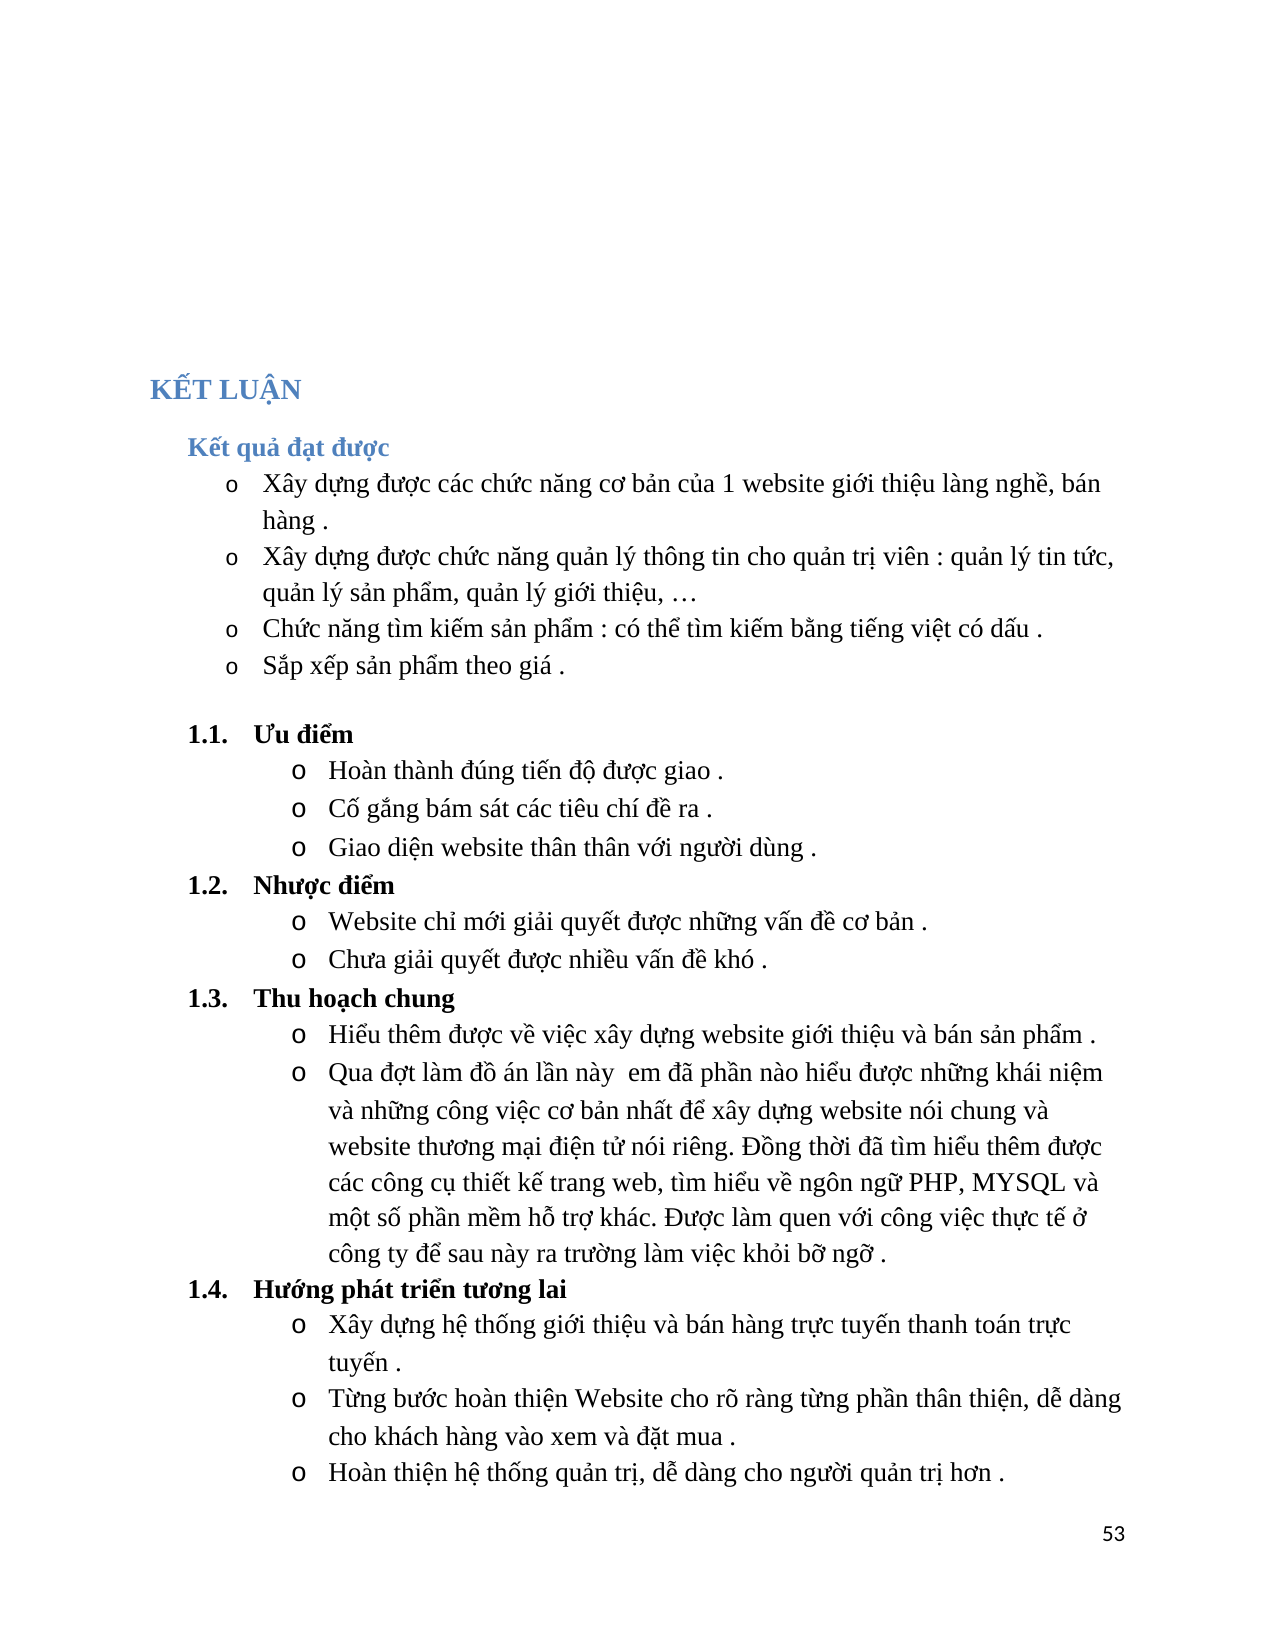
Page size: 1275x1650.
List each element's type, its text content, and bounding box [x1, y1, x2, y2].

list Hiểu thêm được về việc xây dựng website giới thiệu và bán sản phẩm . [291, 1018, 1125, 1051]
list Website chỉ mới giải quyết được những vấn đề cơ bản . [291, 905, 1125, 938]
list Xây dựng được các chức năng cơ bản của 1 website giới thiệu làng nghề, bán hàng . [225, 467, 1125, 535]
list Cố gắng bám sát các tiêu chí đề ra . [291, 792, 1125, 826]
list Giao diện website thân thân với người dùng . [291, 831, 1125, 864]
list Hoàn thành đúng tiến độ được giao . [291, 754, 1125, 787]
list Chức năng tìm kiếm sản phẩm : có thể tìm kiếm bằng tiếng việt có dấu . [225, 612, 1125, 644]
list Thu hoạch chung [187, 982, 1125, 1013]
list Sắp xếp sản phẩm theo giá . [225, 649, 1125, 681]
list Hướng phát triển tương lai [187, 1273, 1125, 1304]
subtitle Kết quả đạt được [187, 431, 1125, 463]
list Ưu điểm [187, 718, 1125, 749]
list Xây dựng được chức năng quản lý thông tin cho quản trị viên : quản lý tin tức, quản lý sản phẩm, quản lý giới thiệu, … [225, 540, 1125, 608]
list Qua đợt làm đồ án lần này em đã phần nào hiểu được những khái niệm và những công việc cơ bản nhất để xây dựng website nói chung và website thương mại điện tử nói riêng. Đồng thời đã tìm hiểu thêm được các công cụ thiết kế trang web, tìm hiểu về ngôn ngữ PHP, MYSQL và một số phần mềm hỗ trợ khác. Được làm quen với công việc thực tế ở công ty để sau này ra trường làm việc khỏi bỡ ngỡ . [291, 1056, 1125, 1268]
list Hoàn thiện hệ thống quản trị, dễ dàng cho người quản trị hơn . [291, 1456, 1125, 1489]
list Từng bước hoàn thiện Website cho rõ ràng từng phần thân thiện, dễ dàng cho khách hàng vào xem và đặt mua . [291, 1382, 1125, 1451]
list Nhược điểm [187, 869, 1125, 901]
subtitle KẾT LUẬN [150, 372, 1125, 406]
list Xây dựng hệ thống giới thiệu và bán hàng trực tuyến thanh toán trực tuyến . [291, 1308, 1125, 1378]
list Chưa giải quyết được nhiều vấn đề khó . [291, 943, 1125, 977]
